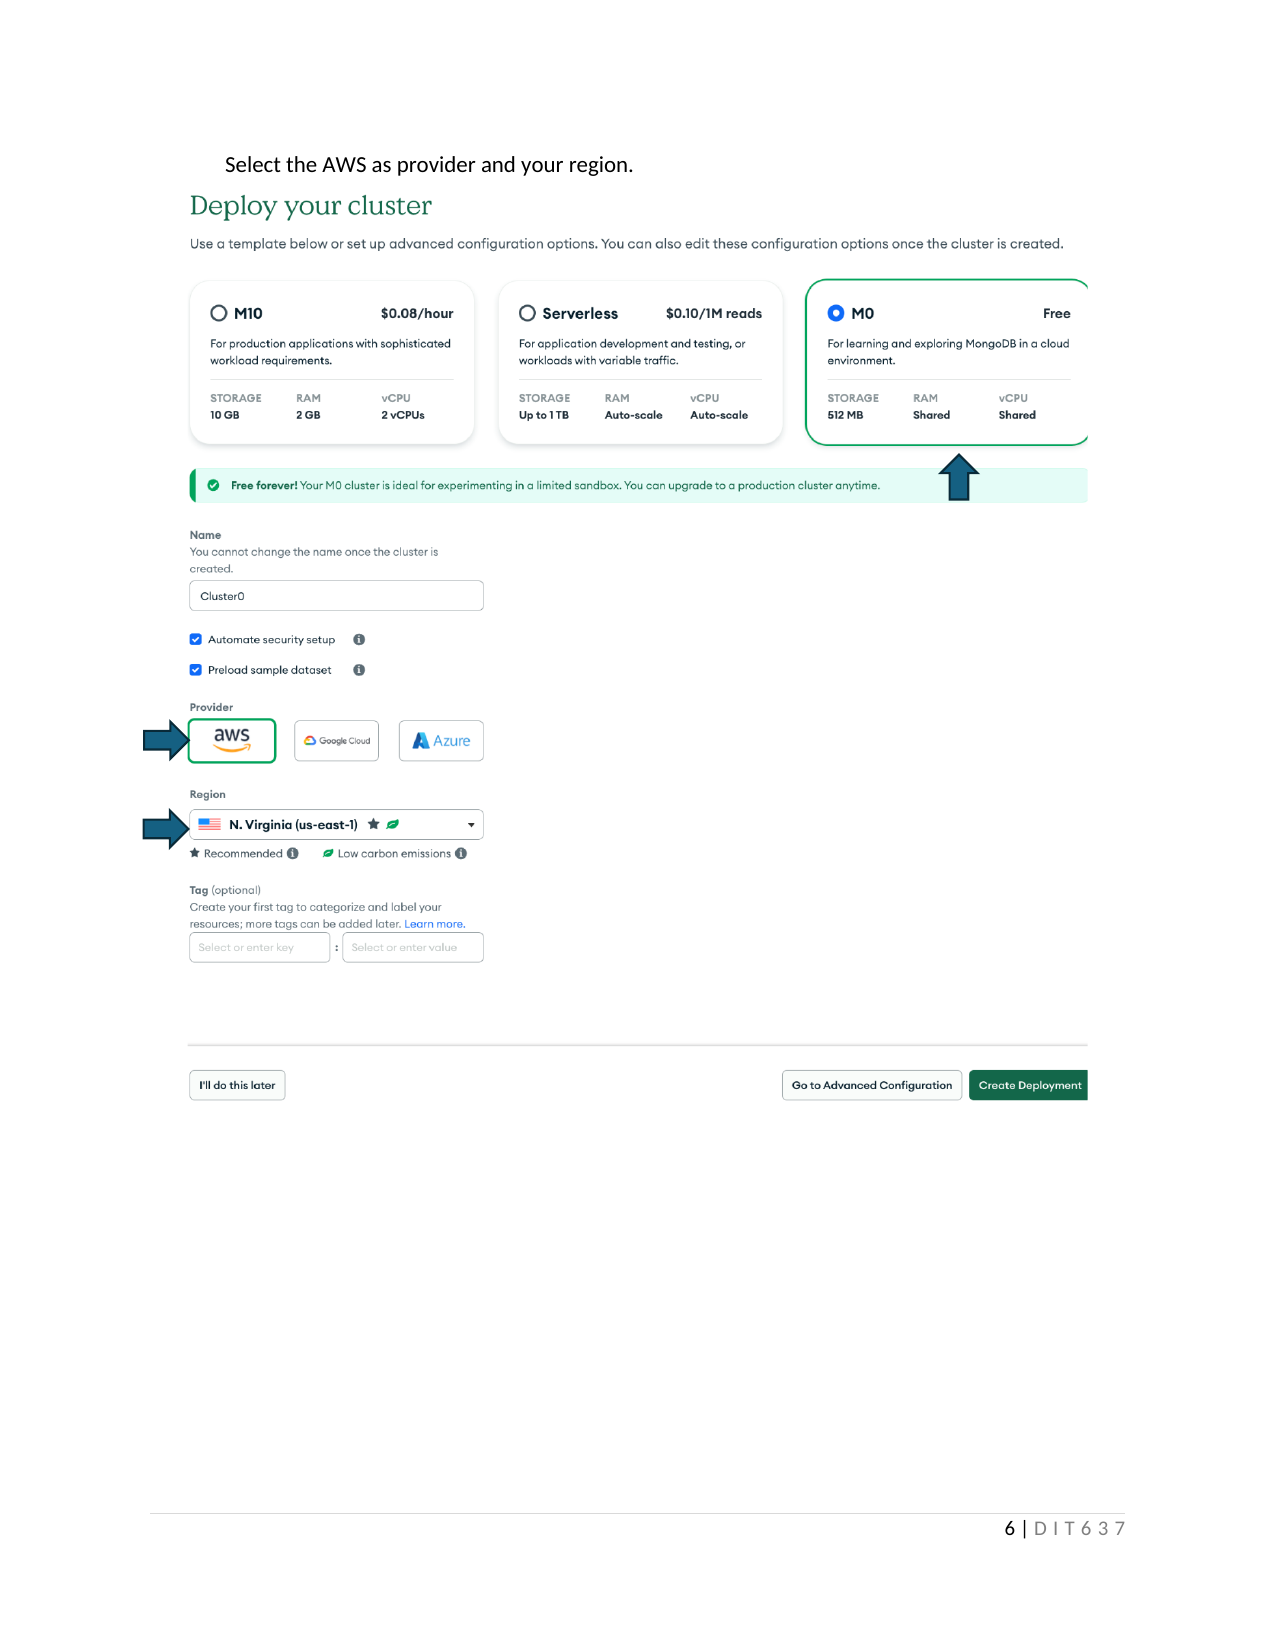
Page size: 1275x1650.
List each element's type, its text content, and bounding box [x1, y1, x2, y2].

list Select the AWS as provider and your region. [225, 150, 1125, 178]
picture [187, 178, 1088, 1117]
